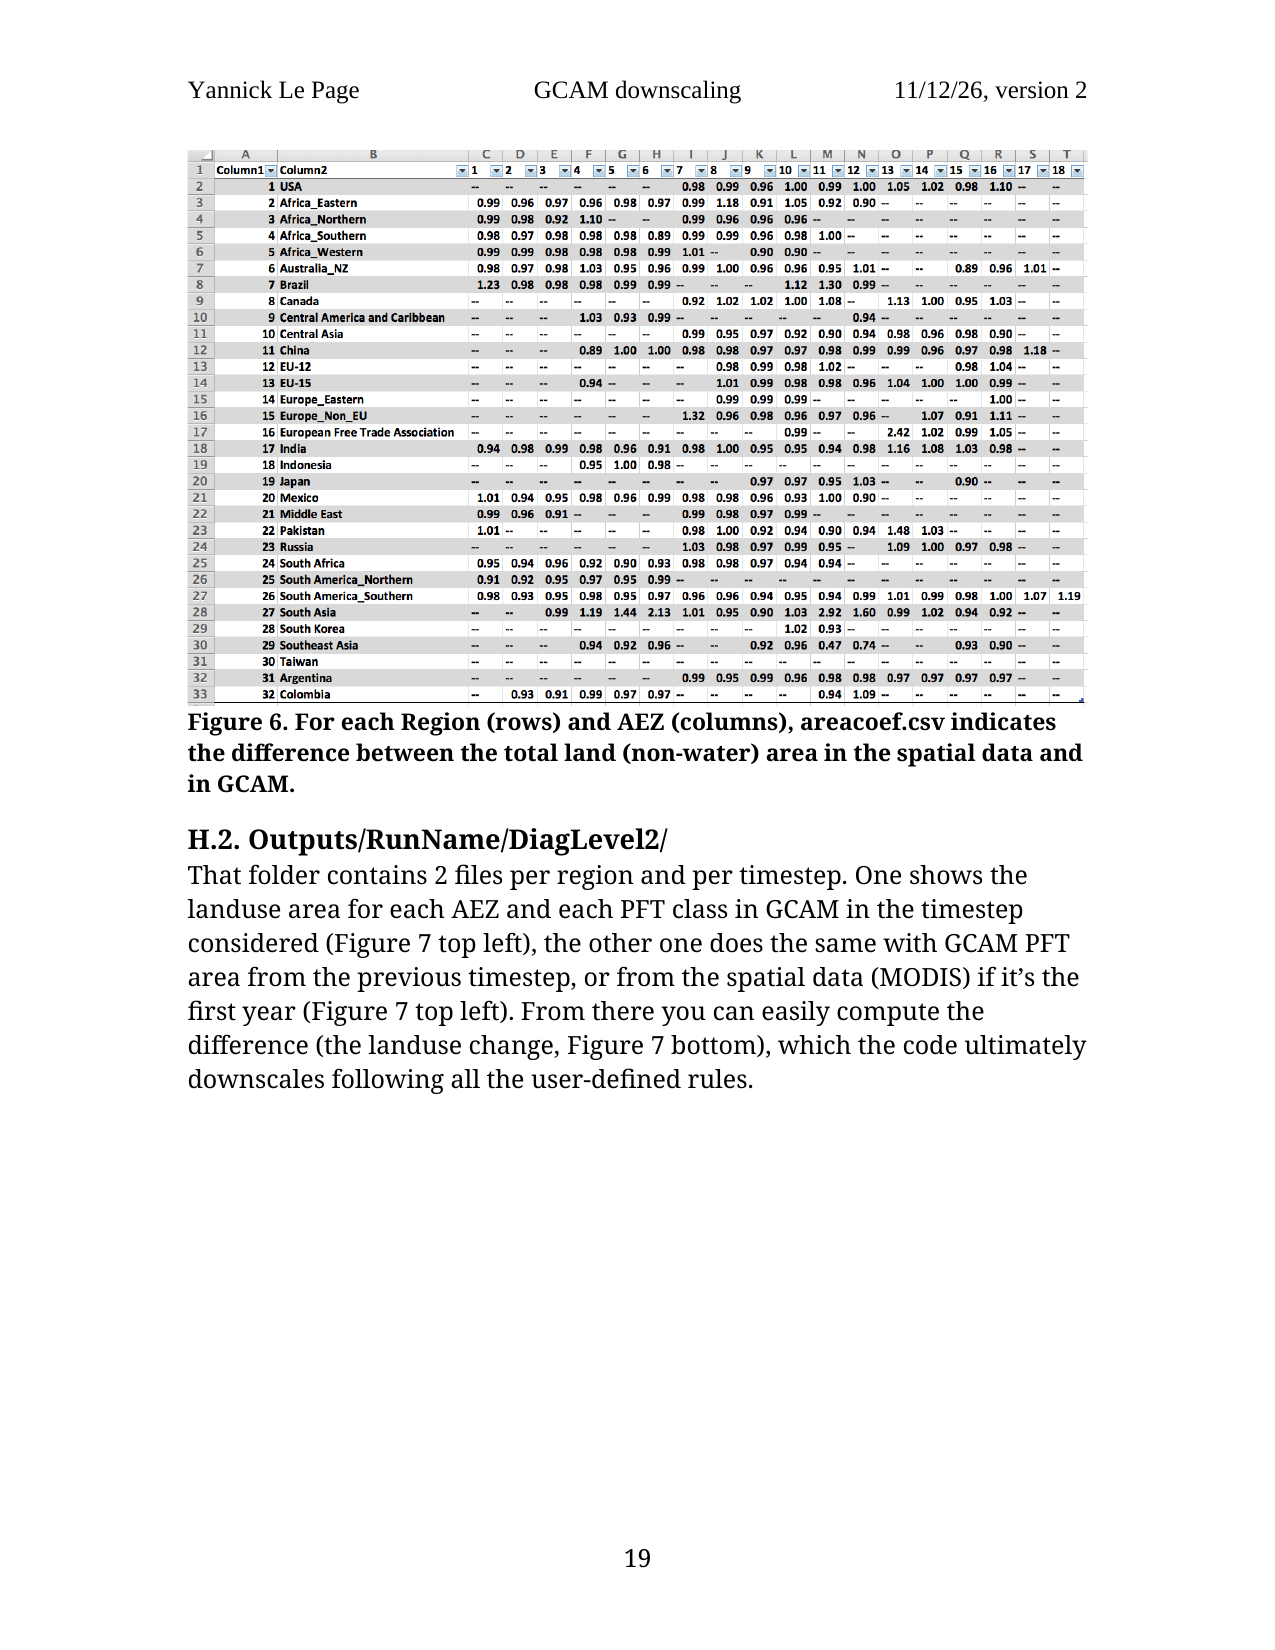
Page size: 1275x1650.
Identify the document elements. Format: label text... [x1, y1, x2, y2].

picture [187, 150, 1088, 706]
text Figure . For each Region (rows) and AEZ (columns), areacoef.csv indicates the difference between the total land (non-water) area in the spatial data and in GCAM. [187, 706, 1087, 800]
subtitle Outputs/RunName/DiagLevel2/ [187, 821, 1087, 857]
text That folder contains 2 files per region and per timestep. One shows the landuse area for each AEZ and each PFT class in GCAM in the timestep considered (Figure 7 top left), the other one does the same with GCAM PFT area from the previous timestep, or from the spatial data (MODIS) if it’s the first year (Figure 7 top left). From there you can easily compute the difference (the landuse change, Figure 7 bottom), which the code ultimately downscales following all the user-defined rules. [187, 857, 1087, 1096]
